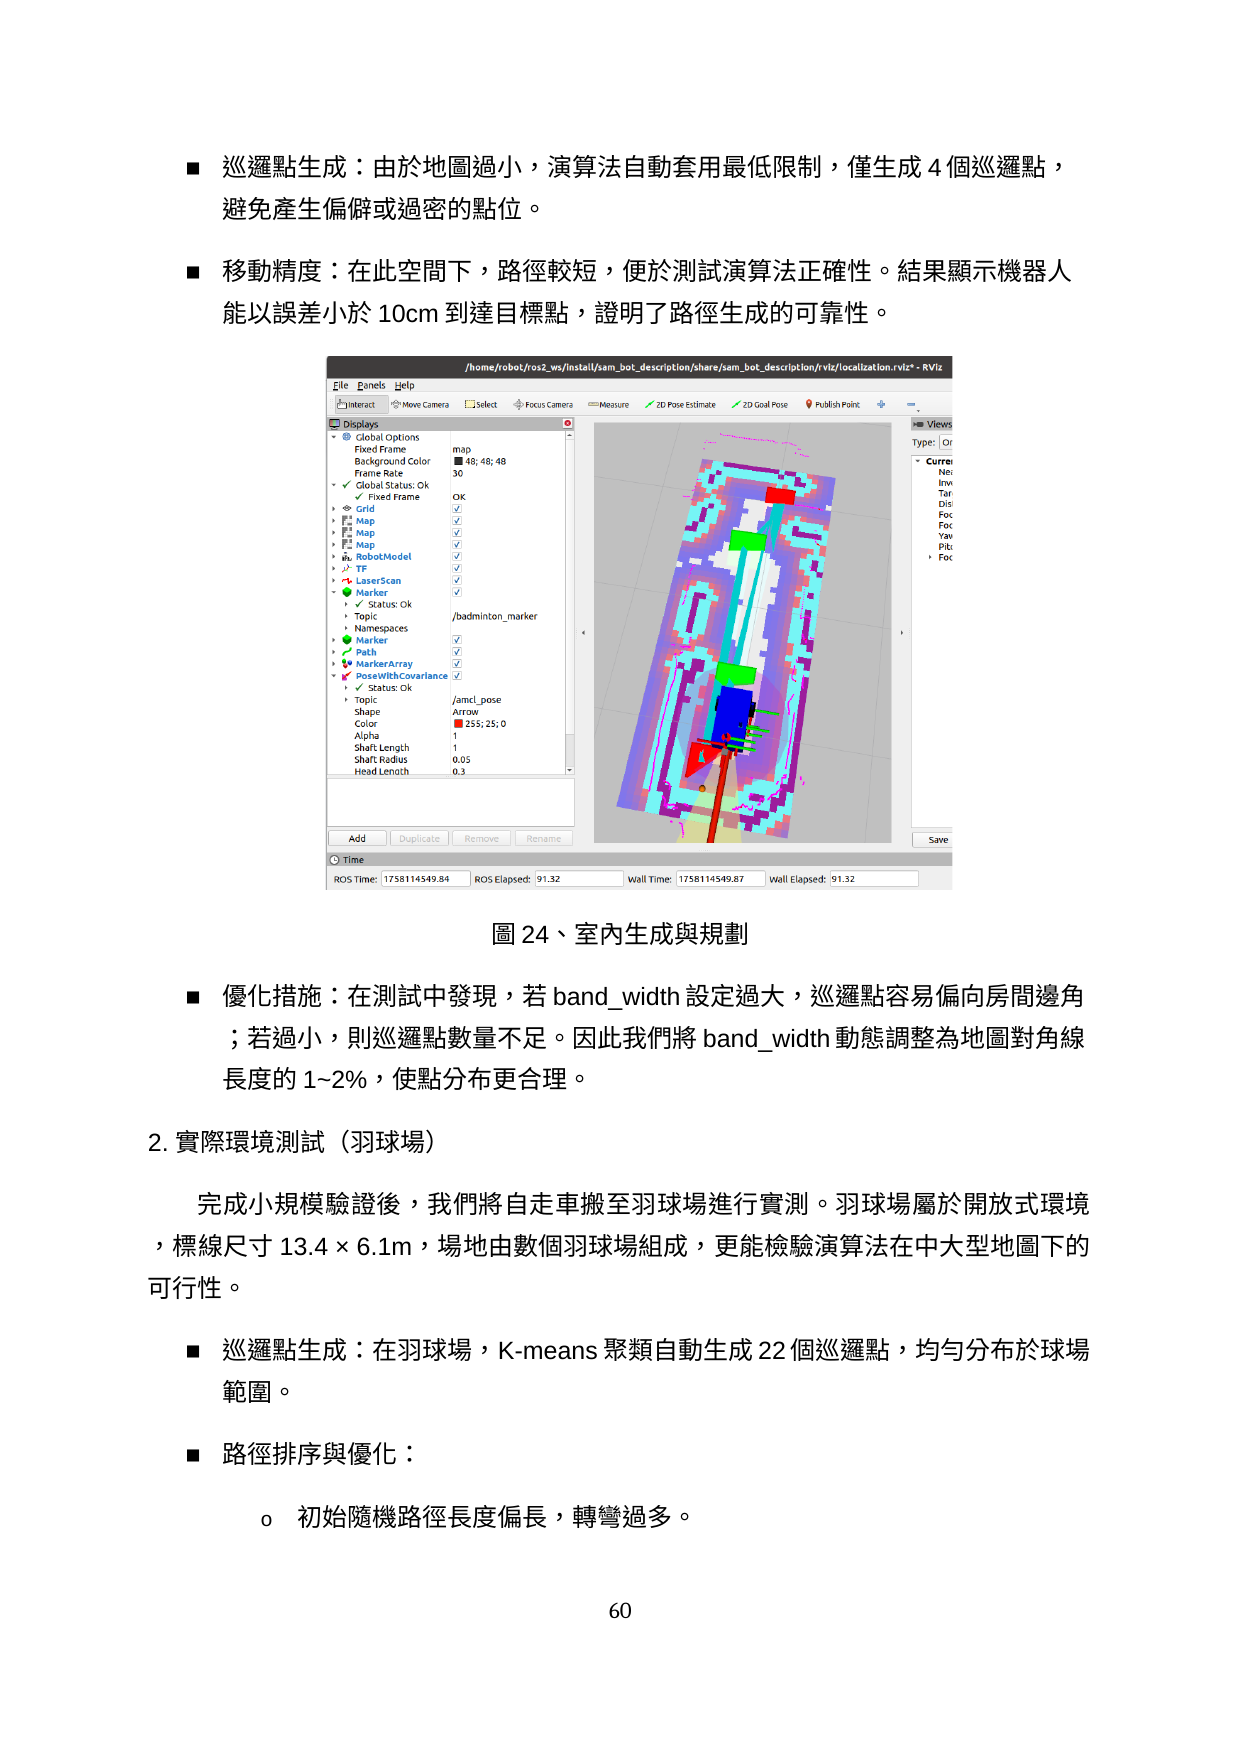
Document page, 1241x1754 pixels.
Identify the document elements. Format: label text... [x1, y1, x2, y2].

text 完成小規模驗證後，我們將自走車搬至羽球場進行實測。羽球場屬於開放式環境 ，標線尺寸 13.4 × 6.1m，場地由數個羽球場組成，更能檢驗演算法在中大型地圖下的可行性。 [148, 1185, 1092, 1304]
list 優化措施：在測試中發現，若band_width設定過大，巡邏點容易偏向房間邊角 ；若過小，則巡邏點數量不足。因此我們將band_width動態調整為地圖對角線長度的1~2%，使點分布更合理。 [185, 977, 1092, 1096]
picture [325, 356, 953, 890]
list 路徑排序與優化： [185, 1435, 1092, 1471]
text 圖24、室內生成與規劃 [148, 914, 1092, 950]
list 巡邏點生成：由於地圖過小，演算法自動套用最低限制，僅生成4個巡邏點，避免產生偏僻或過密的點位。 [185, 148, 1092, 226]
text 2. 實際環境測試（羽球場） [148, 1122, 1092, 1159]
list 巡邏點生成：在羽球場，K-means聚類自動生成22個巡邏點，均勻分布於球場範圍。 [185, 1331, 1092, 1409]
list 初始隨機路徑長度偏長，轉彎過多。 [260, 1497, 1092, 1534]
list 移動精度：在此空間下，路徑較短，便於測試演算法正確性。結果顯示機器人能以誤差小於10cm到達目標點，證明了路徑生成的可靠性。 [185, 252, 1092, 330]
